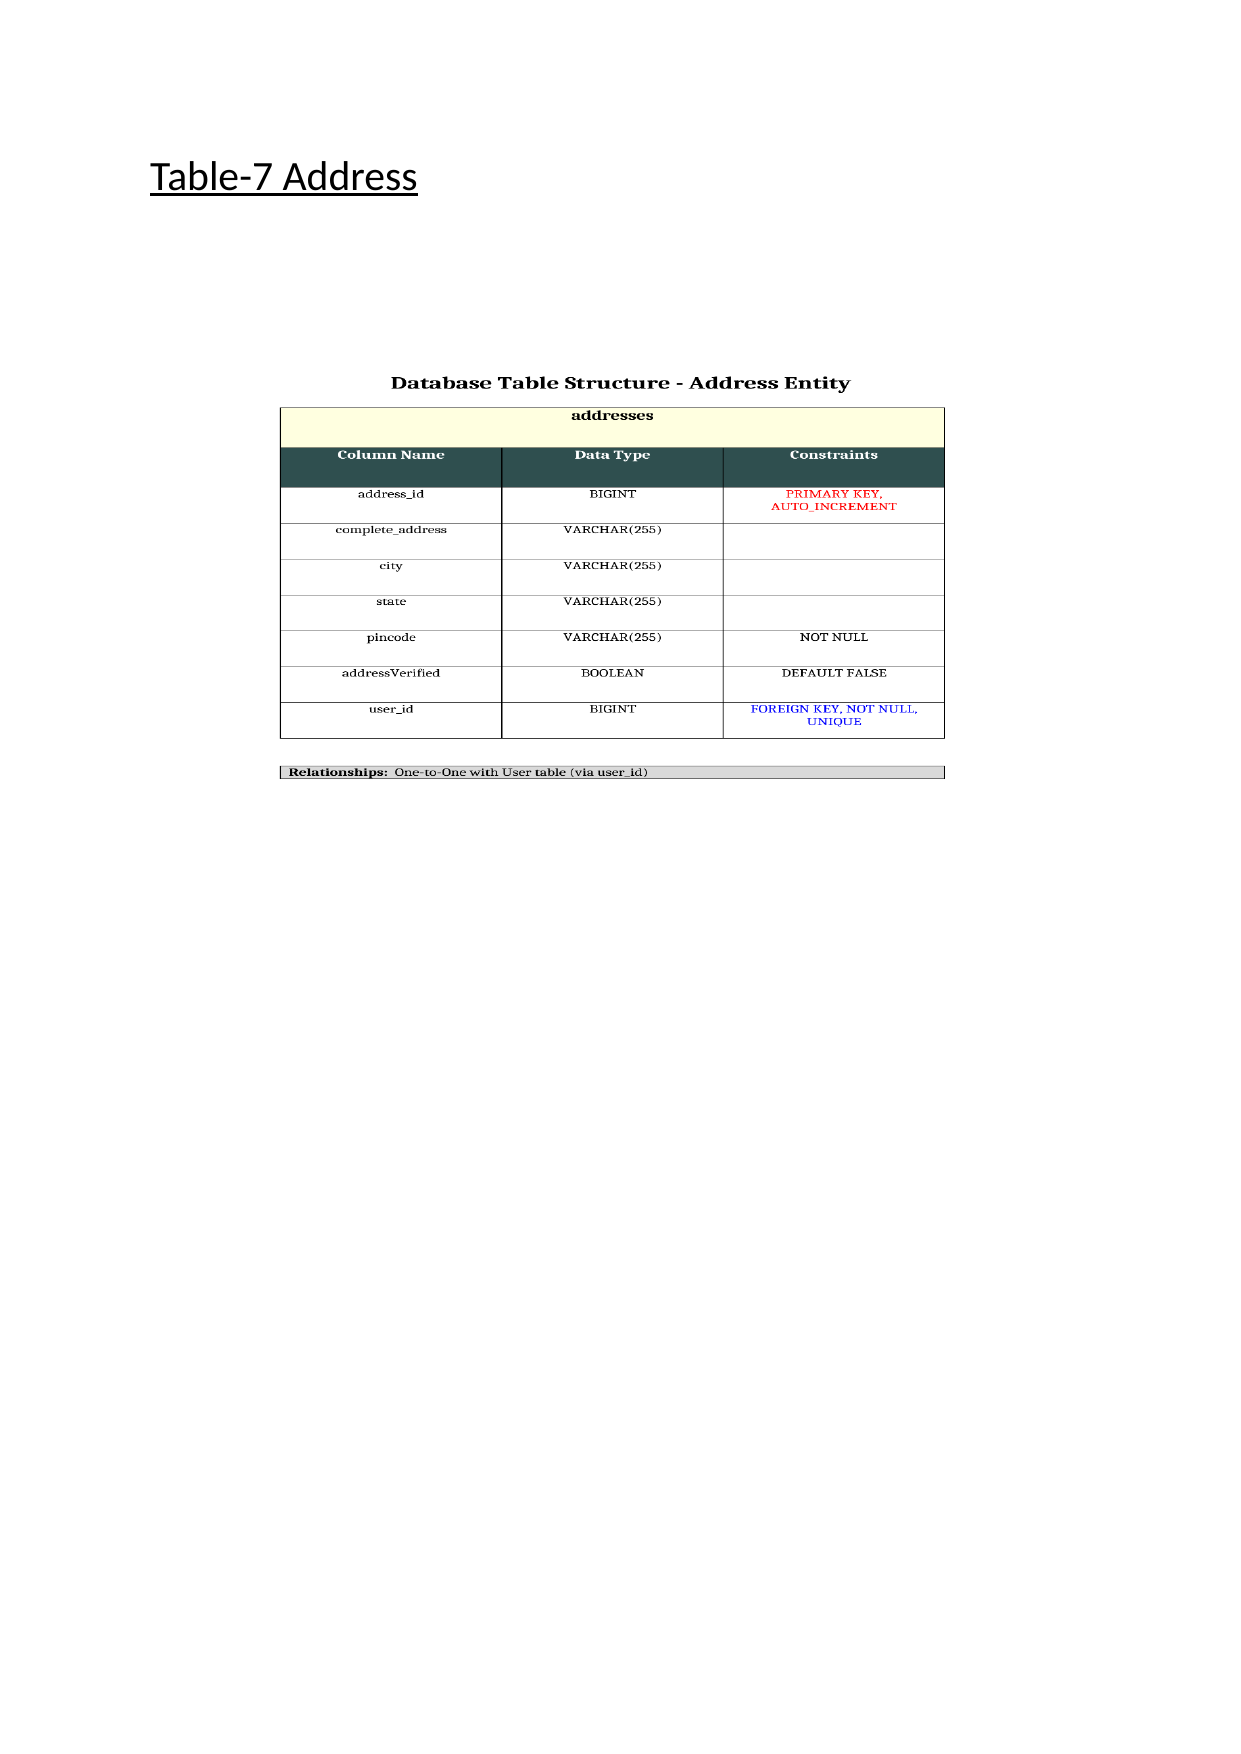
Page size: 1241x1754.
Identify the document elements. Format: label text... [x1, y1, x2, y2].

picture [150, 293, 1091, 1169]
text Table-7 Address [150, 150, 1090, 201]
